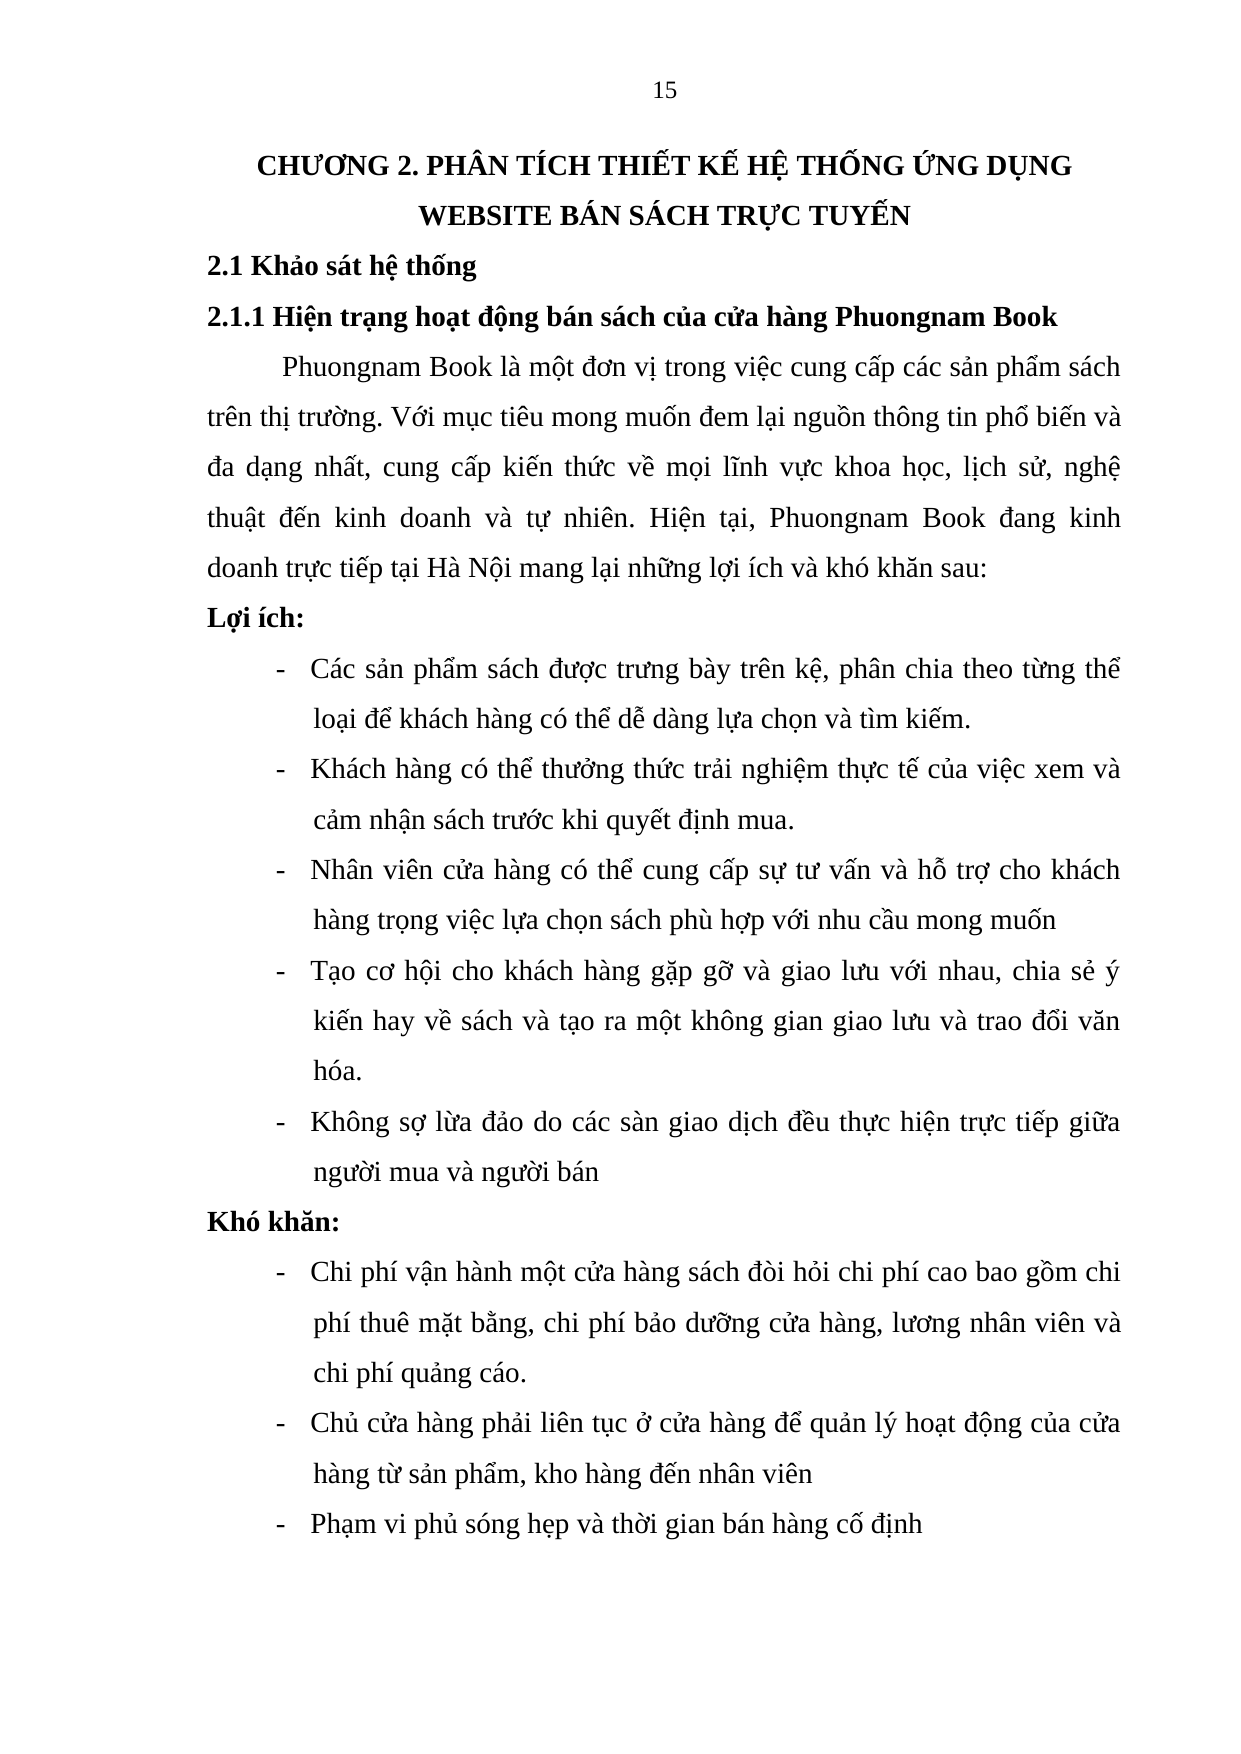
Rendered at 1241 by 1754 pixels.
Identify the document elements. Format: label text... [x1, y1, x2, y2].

list Tạo cơ hội cho khách hàng gặp gỡ và giao lưu với nhau, chia sẻ ý kiến hay về sách và tạo ra một không gian giao lưu và trao đổi văn hóa. [276, 953, 1122, 1087]
list Phạm vi phủ sóng hẹp và thời gian bán hàng cố định [276, 1506, 1122, 1540]
list Chi phí vận hành một cửa hàng sách đòi hỏi chi phí cao bao gồm chi phí thuê mặt bằng, chi phí bảo dưỡng cửa hàng, lương nhân viên và chi phí quảng cáo. [276, 1254, 1122, 1389]
list Không sợ lừa đảo do các sàn giao dịch đều thực hiện trực tiếp giữa người mua và người bán [276, 1104, 1122, 1187]
list Khách hàng có thể thưởng thức trải nghiệm thực tế của việc xem và cảm nhận sách trước khi quyết định mua. [276, 751, 1122, 835]
text 2.1.1 Hiện trạng hoạt động bán sách của cửa hàng Phuongnam Book [207, 299, 1122, 332]
text Phuongnam Book là một đơn vị trong việc cung cấp các sản phẩm sách trên thị trường. Với mục tiêu mong muốn đem lại nguồn thông tin phổ biến và đa dạng nhất, cung cấp kiến thức về mọi lĩnh vực khoa học, lịch sử, nghệ thuật đến kinh doanh và tự nhiên. Hiện tại, Phuongnam Book đang kinh doanh trực tiếp tại Hà Nội mang lại những lợi ích và khó khăn sau: [207, 349, 1122, 584]
text Lợi ích: [207, 601, 1122, 634]
list Các sản phẩm sách được trưng bày trên kệ, phân chia theo từng thể loại để khách hàng có thể dễ dàng lựa chọn và tìm kiếm. [276, 651, 1122, 735]
list Nhân viên cửa hàng có thể cung cấp sự tư vấn và hỗ trợ cho khách hàng trọng việc lựa chọn sách phù hợp với nhu cầu mong muốn [276, 852, 1122, 936]
text 2.1 Khảo sát hệ thống [207, 248, 1122, 282]
title CHƯƠNG 2. PHÂN TÍCH THIẾT KẾ HỆ THỐNG ỨNG DỤNG WEBSITE BÁN SÁCH TRỰC TUYẾN [207, 148, 1122, 232]
text Khó khăn: [207, 1204, 1122, 1238]
list Chủ cửa hàng phải liên tục ở cửa hàng để quản lý hoạt động của cửa hàng từ sản phẩm, kho hàng đến nhân viên [276, 1406, 1122, 1489]
